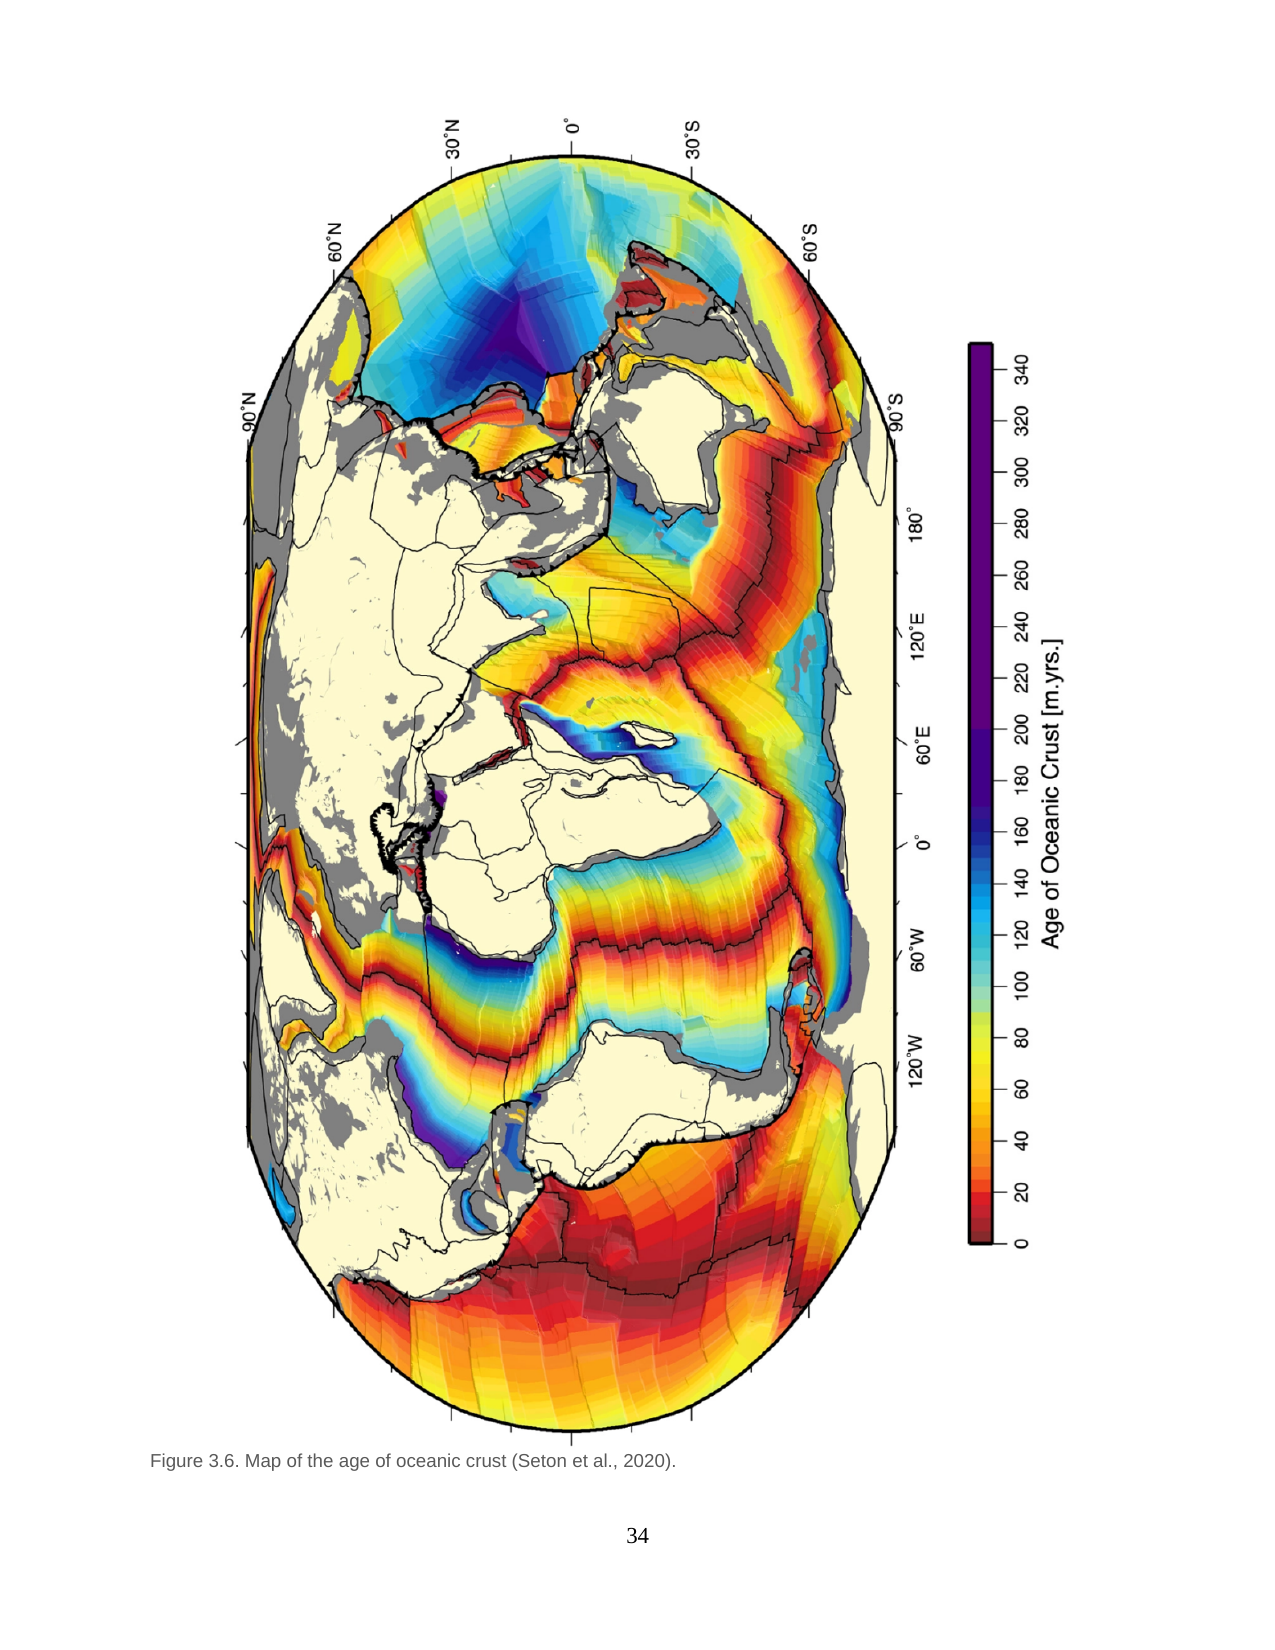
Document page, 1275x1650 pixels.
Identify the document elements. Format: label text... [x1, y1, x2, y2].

picture [209, 116, 1066, 1450]
